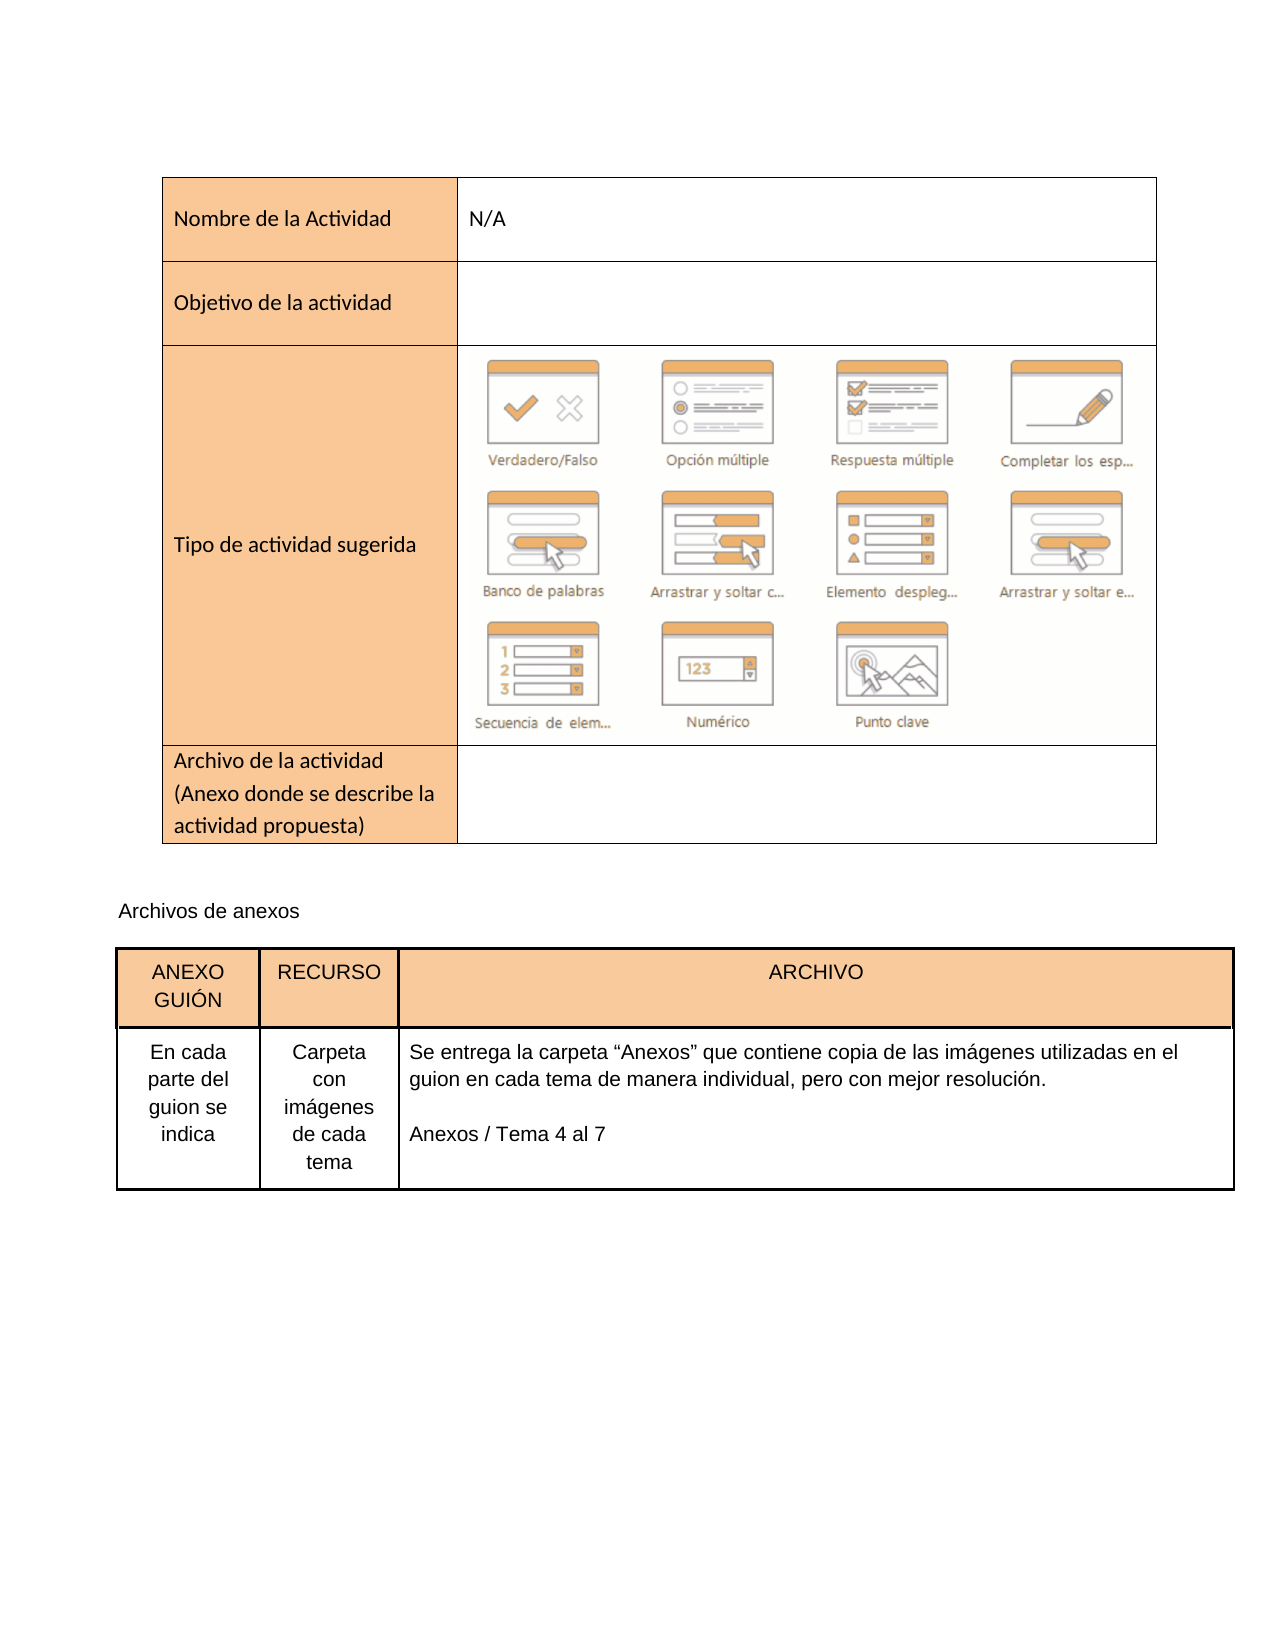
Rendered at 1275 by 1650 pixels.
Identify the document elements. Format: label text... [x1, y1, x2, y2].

table_header ARCHIVO [400, 950, 1232, 1026]
table_cell Nombre de la Actividad [163, 178, 457, 261]
table_cell [458, 346, 1156, 745]
table_cell [458, 746, 1156, 843]
table_cell En cada parte del guion se indica [118, 1027, 259, 1188]
table_header ANEXO GUIÓN [118, 950, 258, 1026]
table_cell Objetivo de la actividad [163, 262, 457, 345]
table_cell [458, 262, 1156, 345]
picture [468, 346, 1153, 742]
table_cell Archivo de la actividad (Anexo donde se describe la actividad propuesta) [163, 746, 457, 843]
table_cell Se entrega la carpeta “Anexos” que contiene copia de las imágenes utilizadas en el guion en cada tema de manera individual, pero con mejor resolución. Anexos / Tema 4 al 7 [400, 1026, 1233, 1188]
table_cell Tipo de actividad sugerida [163, 346, 457, 745]
table_header RECURSO [261, 950, 397, 1026]
text Archivos de anexos [118, 899, 1157, 923]
table_cell N/A [458, 178, 1156, 261]
table_cell Carpeta con imágenes de cada tema [261, 1029, 398, 1188]
